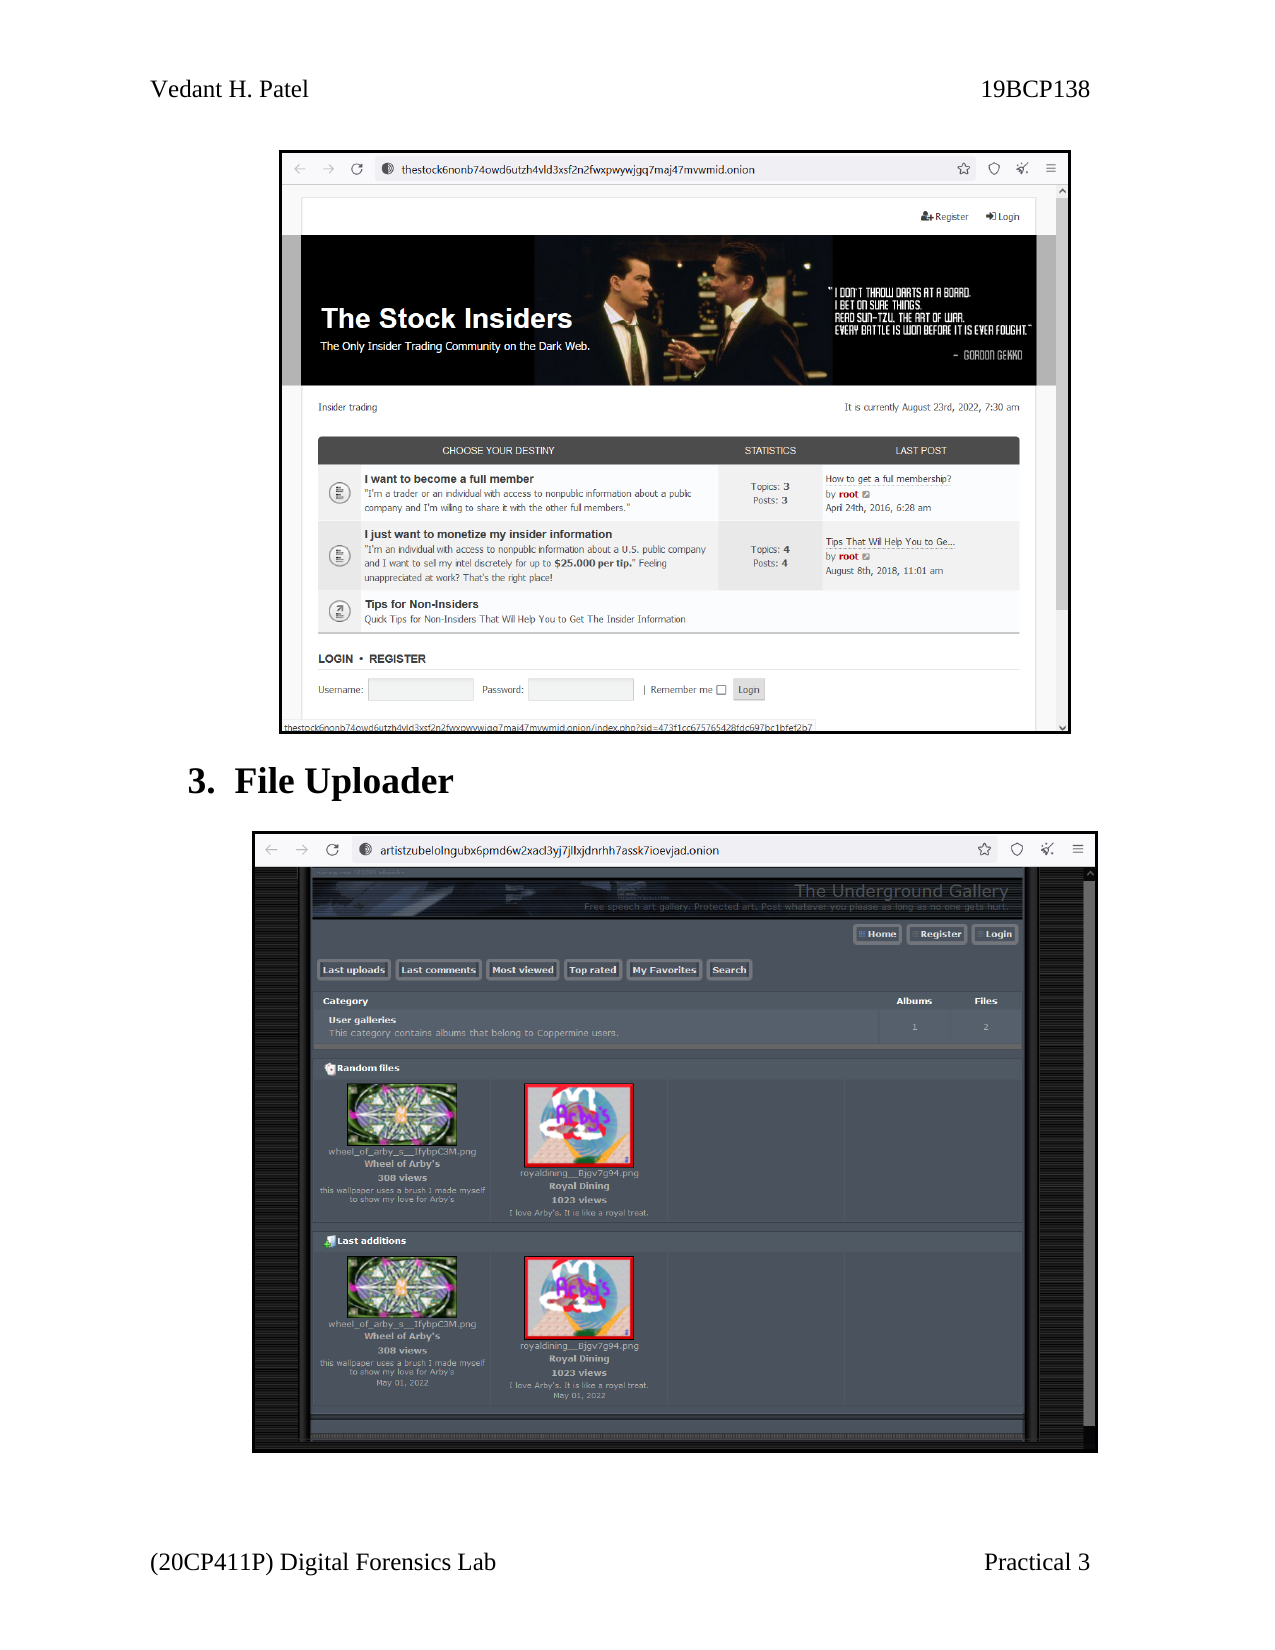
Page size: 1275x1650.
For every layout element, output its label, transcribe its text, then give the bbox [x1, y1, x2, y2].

picture [255, 834, 1095, 1449]
subtitle File Uploader [187, 759, 1125, 802]
picture [282, 153, 1068, 731]
